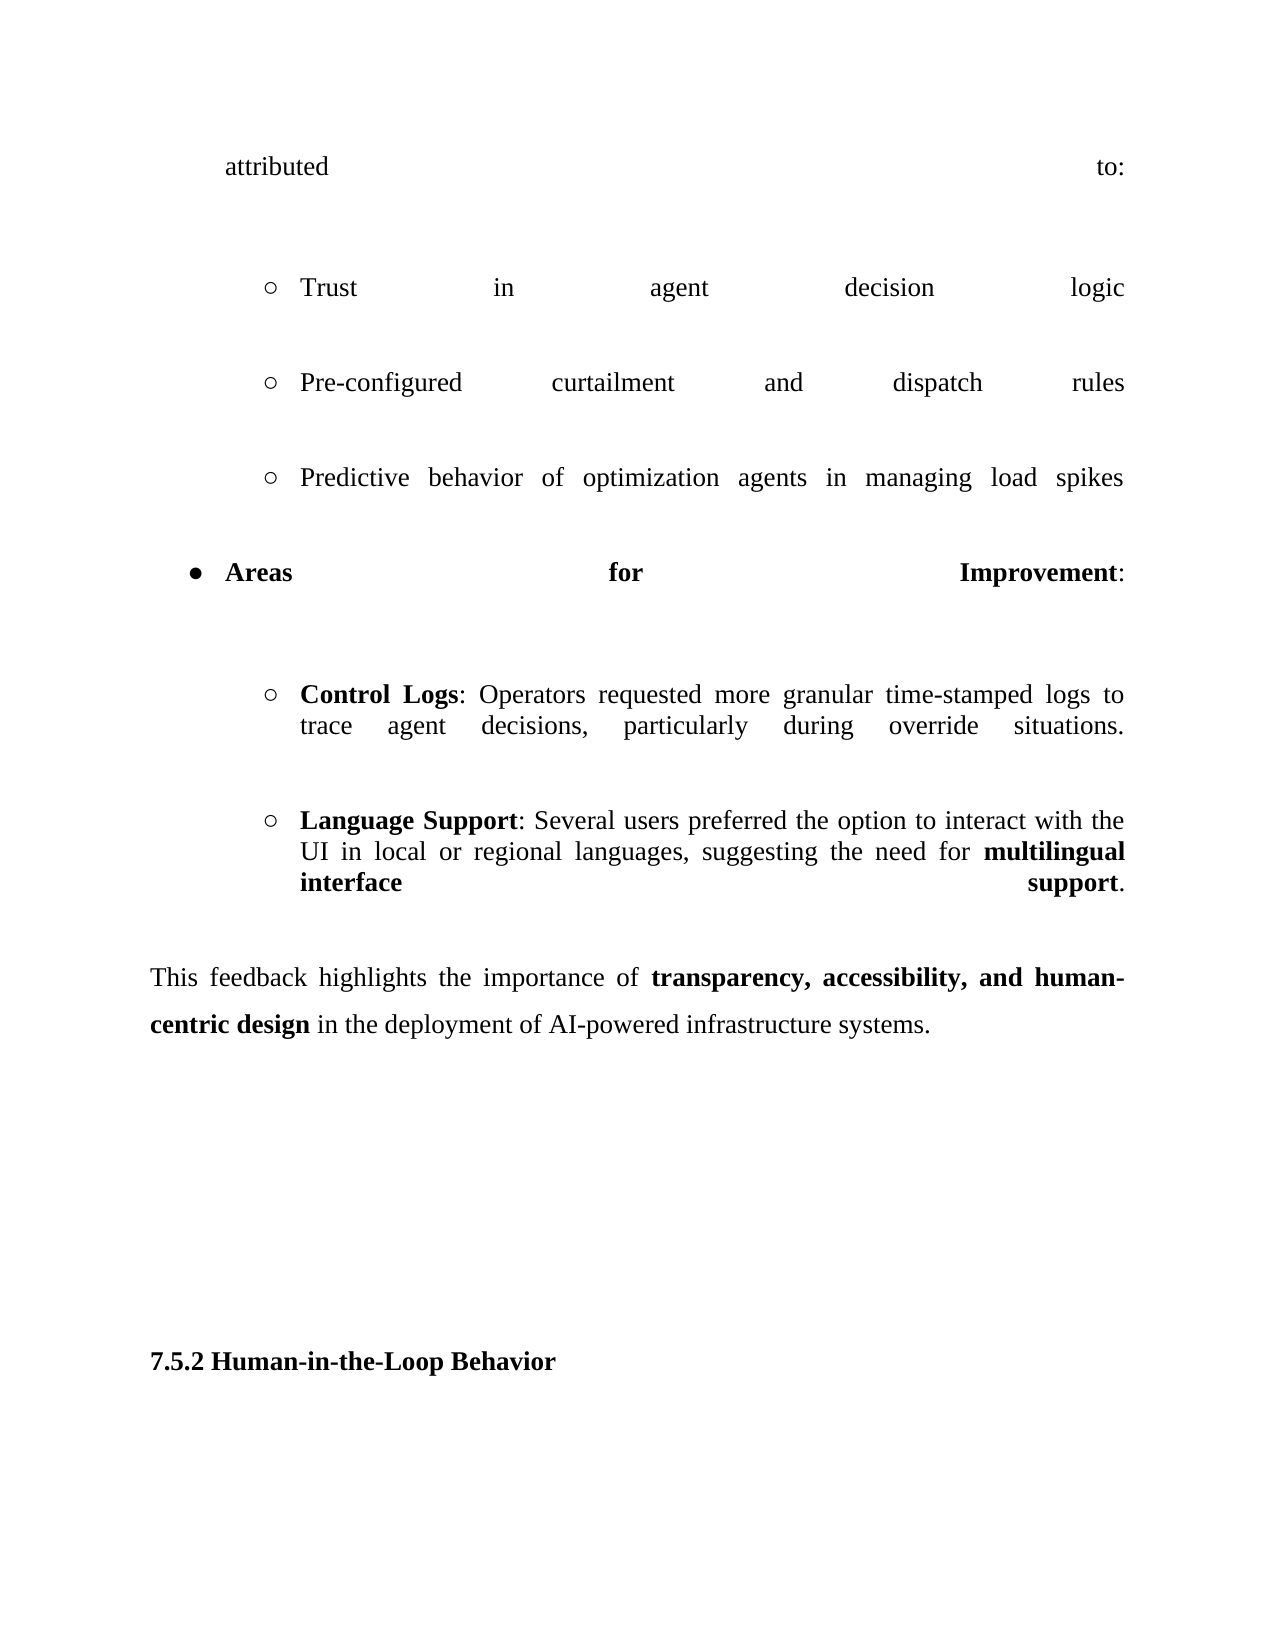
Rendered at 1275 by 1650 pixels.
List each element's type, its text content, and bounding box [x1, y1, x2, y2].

list Control Logs: Operators requested more granular time-stamped logs to trace agent decisions, particularly during override situations. [262, 678, 1125, 766]
list Language Support: Several users preferred the option to interact with the UI in local or regional languages, suggesting the need for multilingual interface support. [262, 804, 1125, 924]
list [187, 150, 1125, 221]
text This feedback highlights the importance of transparency, accessibility, and human-centric design in the deployment of AI-powered infrastructure systems. [150, 961, 1125, 1039]
list Predictive behavior of optimization agents in managing load spikes [262, 461, 1125, 519]
list Trust in agent decision logic [262, 271, 1125, 329]
list Pre-configured curtailment and dispatch rules [262, 366, 1125, 424]
subtitle 7.5.2 Human-in-the-Loop Behavior [150, 1344, 1125, 1376]
list Areas for Improvement: [187, 556, 1125, 627]
